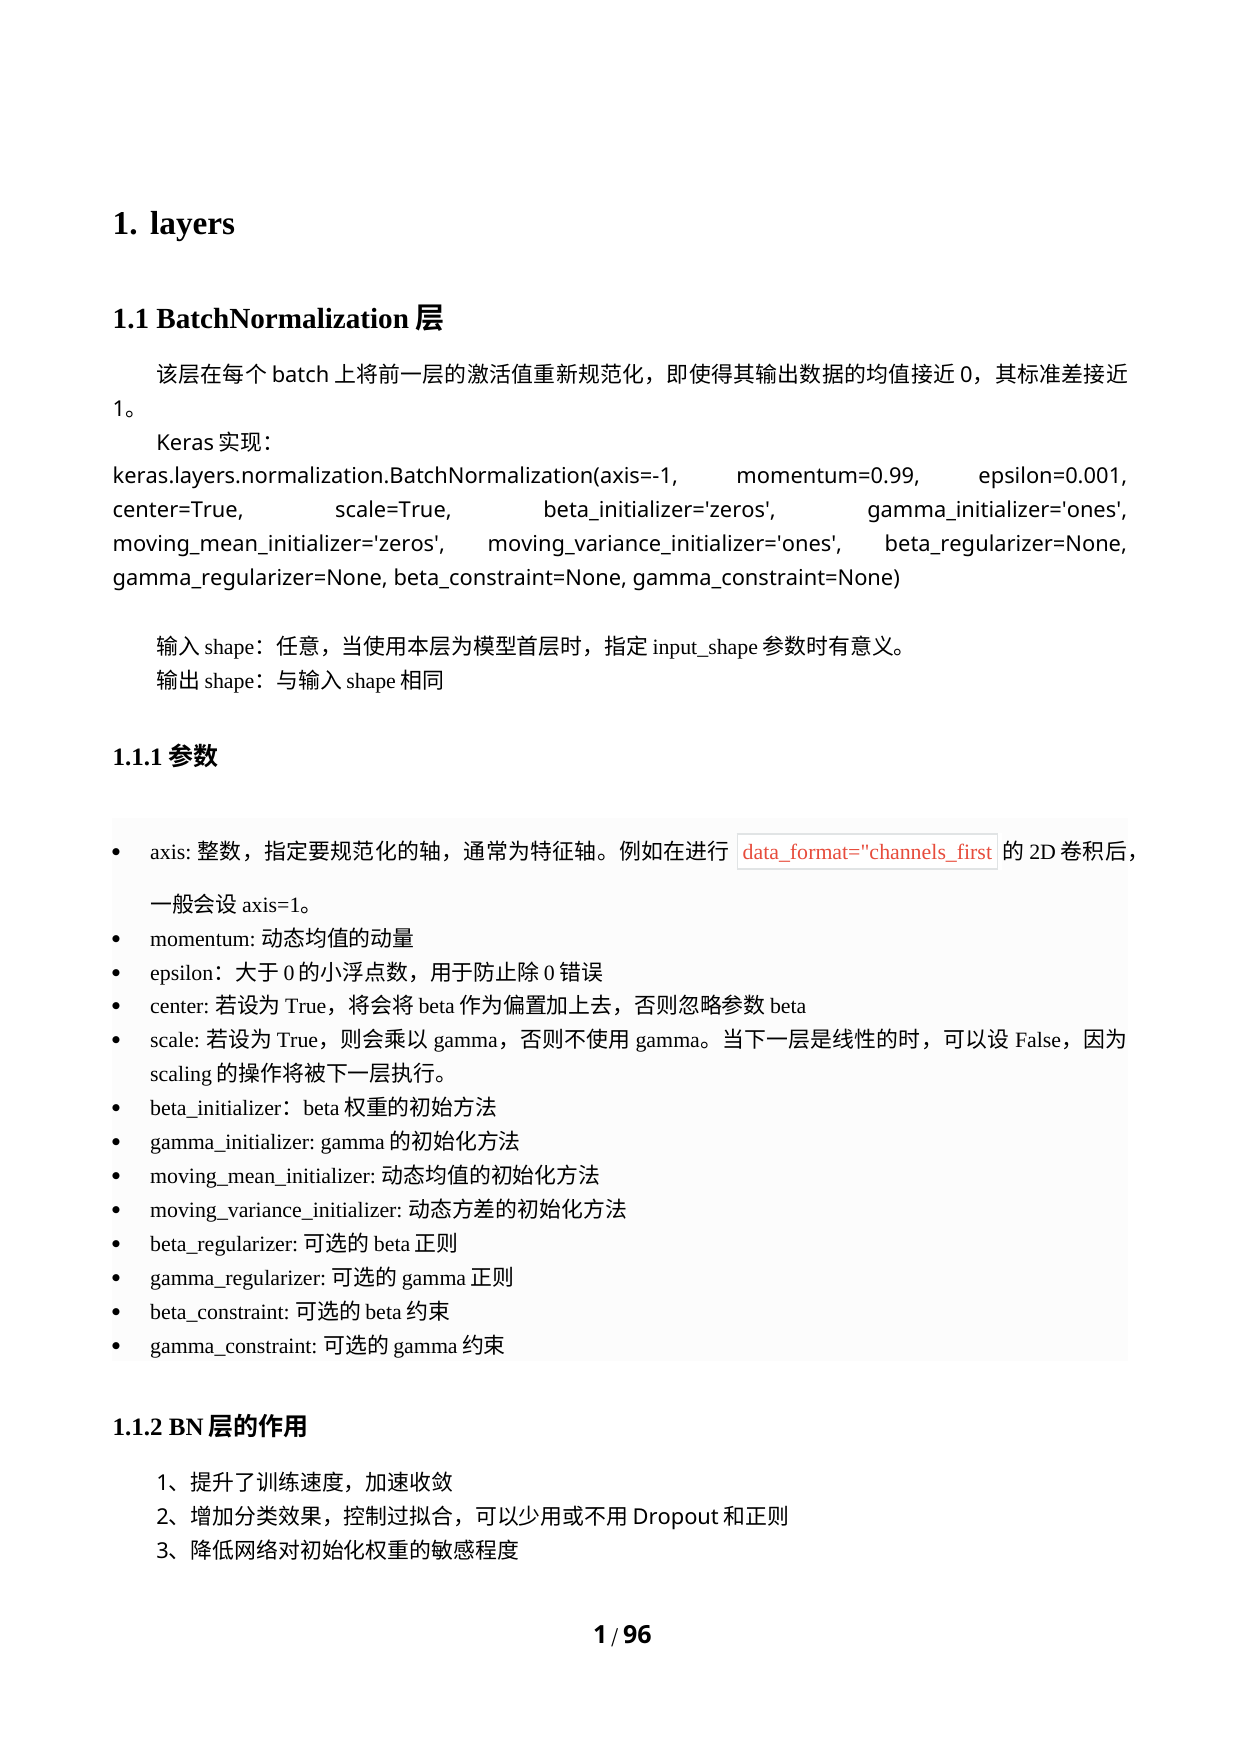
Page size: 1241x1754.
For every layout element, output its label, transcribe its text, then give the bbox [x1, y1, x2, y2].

text 该层在每个batch上将前一层的激活值重新规范化，即使得其输出数据的均值接近0，其标准差接近1。 [112, 356, 1128, 424]
list axis: 整数，指定要规范化的轴，通常为特征轴。例如在进行data_format="channels_first的2D卷积后，一般会设axis=1。 [112, 818, 1128, 919]
subtitle 1.1.1 参数 [112, 721, 1128, 788]
list beta_constraint: 可选的beta约束 [112, 1293, 1128, 1327]
list center: 若设为True，将会将beta作为偏置加上去，否则忽略参数beta [112, 987, 1128, 1021]
subtitle layers [112, 189, 1128, 257]
text 输入shape：任意，当使用本层为模型首层时，指定input_shape参数时有意义。 [112, 628, 1128, 662]
list moving_variance_initializer: 动态方差的初始化方法 [112, 1191, 1128, 1225]
text 3、降低网络对初始化权重的敏感程度 [112, 1532, 1128, 1566]
list beta_initializer：beta权重的初始方法 [112, 1089, 1128, 1123]
text keras.layers.normalization.BatchNormalization(axis=-1, momentum=0.99, epsilon=0.001, center=True, scale=True, beta_initializer='zeros', gamma_initializer='ones', moving_mean_initializer='zeros', moving_variance_initializer='ones', beta_regularizer=None, gamma_regularizer=None, beta_constraint=None, gamma_constraint=None) [112, 458, 1128, 594]
list beta_regularizer: 可选的beta正则 [112, 1225, 1128, 1259]
text 输出shape：与输入shape相同 [112, 662, 1128, 696]
text 1、提升了训练速度，加速收敛 [112, 1464, 1128, 1498]
subtitle BatchNormalization层 [112, 282, 1128, 350]
list moving_mean_initializer: 动态均值的初始化方法 [112, 1157, 1128, 1191]
list momentum: 动态均值的动量 [112, 919, 1128, 953]
list gamma_regularizer: 可选的gamma正则 [112, 1259, 1128, 1293]
text Keras实现： [112, 424, 1128, 458]
subtitle 1.1.2 BN层的作用 [112, 1390, 1128, 1458]
list scale: 若设为True，则会乘以gamma，否则不使用gamma。当下一层是线性的时，可以设False，因为scaling的操作将被下一层执行。 [112, 1021, 1128, 1089]
list epsilon：大于0的小浮点数，用于防止除0错误 [112, 953, 1128, 987]
text 2、增加分类效果，控制过拟合，可以少用或不用Dropout和正则 [112, 1498, 1128, 1532]
list gamma_constraint: 可选的gamma约束 [112, 1327, 1128, 1361]
list gamma_initializer: gamma的初始化方法 [112, 1123, 1128, 1157]
